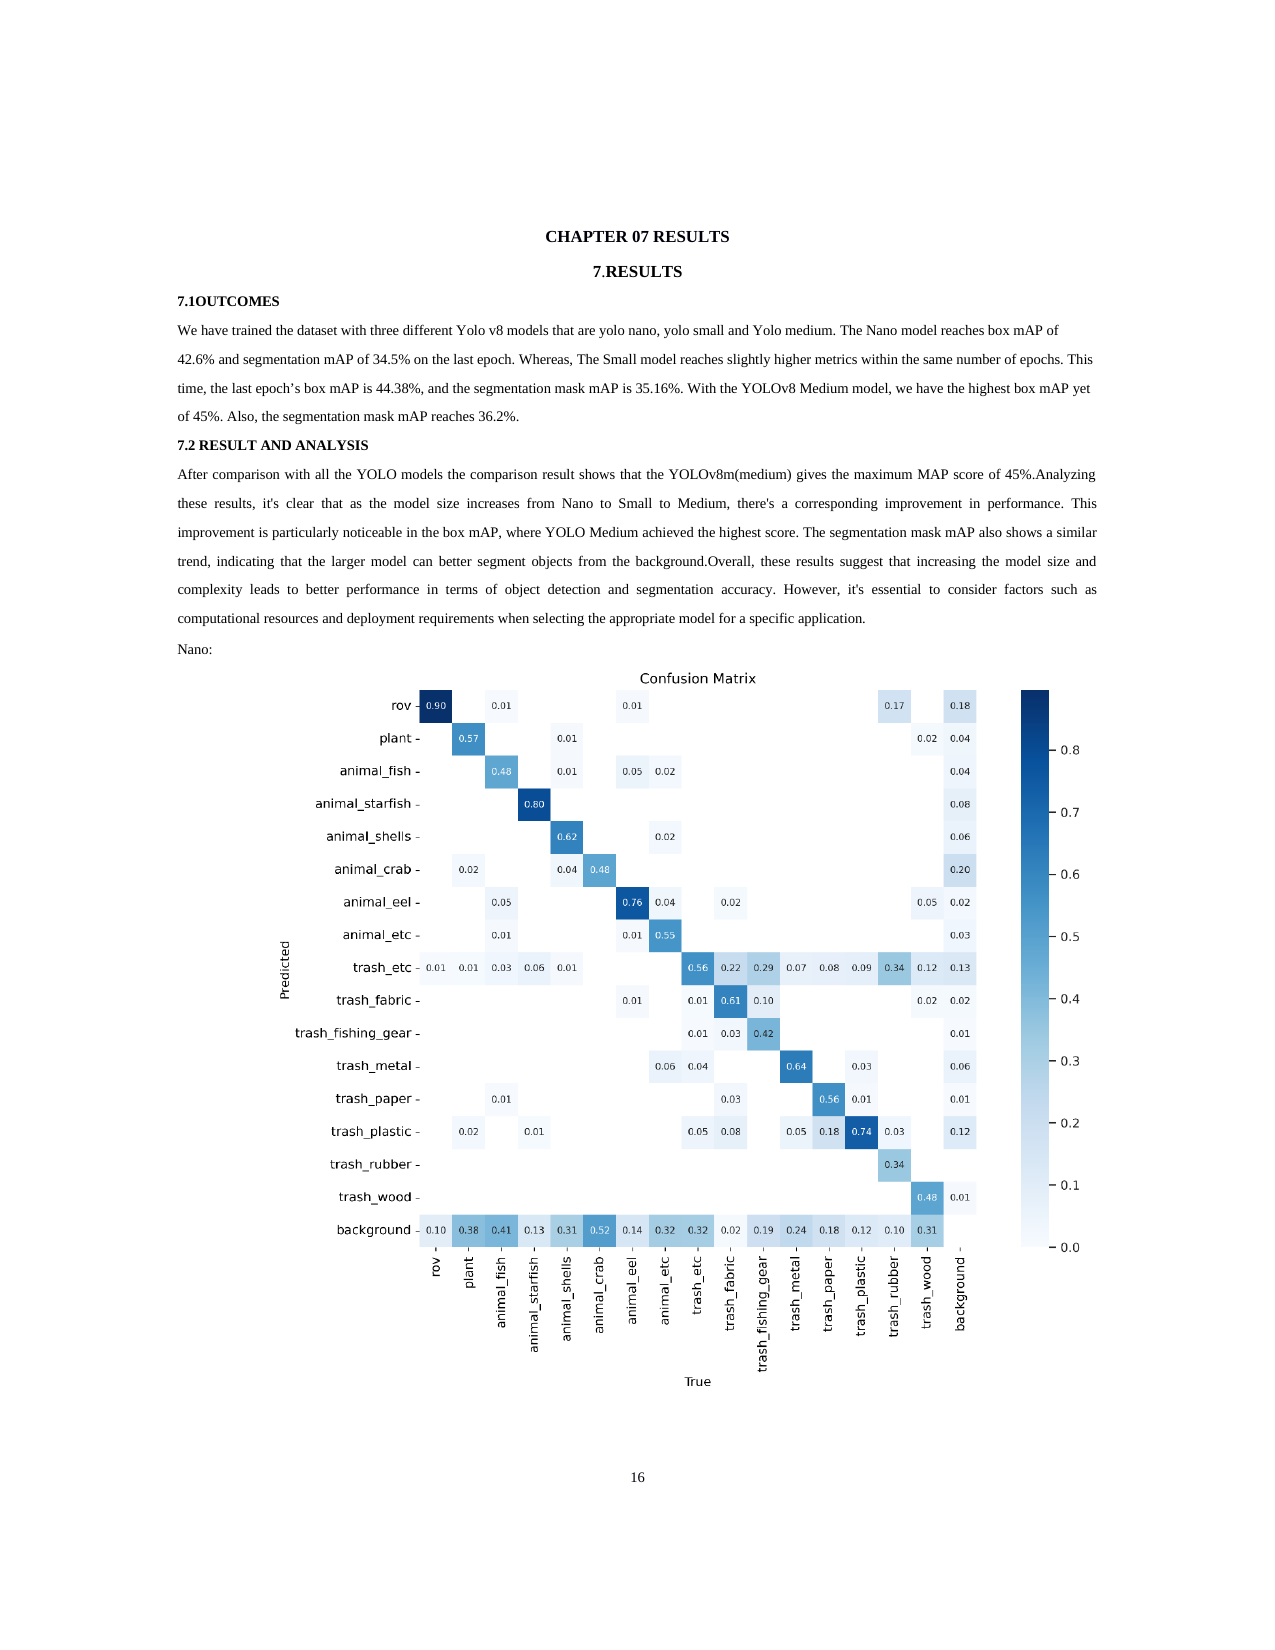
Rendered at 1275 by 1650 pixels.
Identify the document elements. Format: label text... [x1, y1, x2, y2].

picture [177, 657, 1171, 1403]
text After comparison with all the YOLO models the comparison result shows that the YOLOv8m(medium) gives the maximum MAP score of 45%.Analyzing these results, it's clear that as the model size increases from Nano to Small to Medium, there's a corresponding improvement in performance. This improvement is particularly noticeable in the box mAP, where YOLO Medium achieved the highest score. The segmentation mask mAP also shows a similar trend, indicating that the larger model can better segment objects from the background.Overall, these results suggest that increasing the model size and complexity leads to better performance in terms of object detection and segmentation accuracy. However, it's essential to consider factors such as computational resources and deployment requirements when selecting the appropriate model for a specific application. [177, 454, 1098, 627]
text 7.2 RESULT AND ANALYSIS [177, 425, 1098, 454]
text We have trained the dataset with three different Yolo v8 models that are yolo nano, yolo small and Yolo medium. The Nano model reaches box mAP of 42.6% and segmentation mAP of 34.5% on the last epoch. Whereas, The Small model reaches slightly higher metrics within the same number of epochs. This time, the last epoch’s box mAP is 44.38%, and the segmentation mask mAP is 35.16%. With the YOLOv8 Medium model, we have the highest box mAP yet of 45%. Also, the segmentation mask mAP reaches 36.2%. [177, 310, 1098, 425]
text 7.1OUTCOMES [177, 281, 1098, 310]
text 7.RESULTS [177, 247, 1098, 281]
text Nano: [177, 628, 1098, 657]
text CHAPTER 07 RESULTS [177, 213, 1098, 246]
